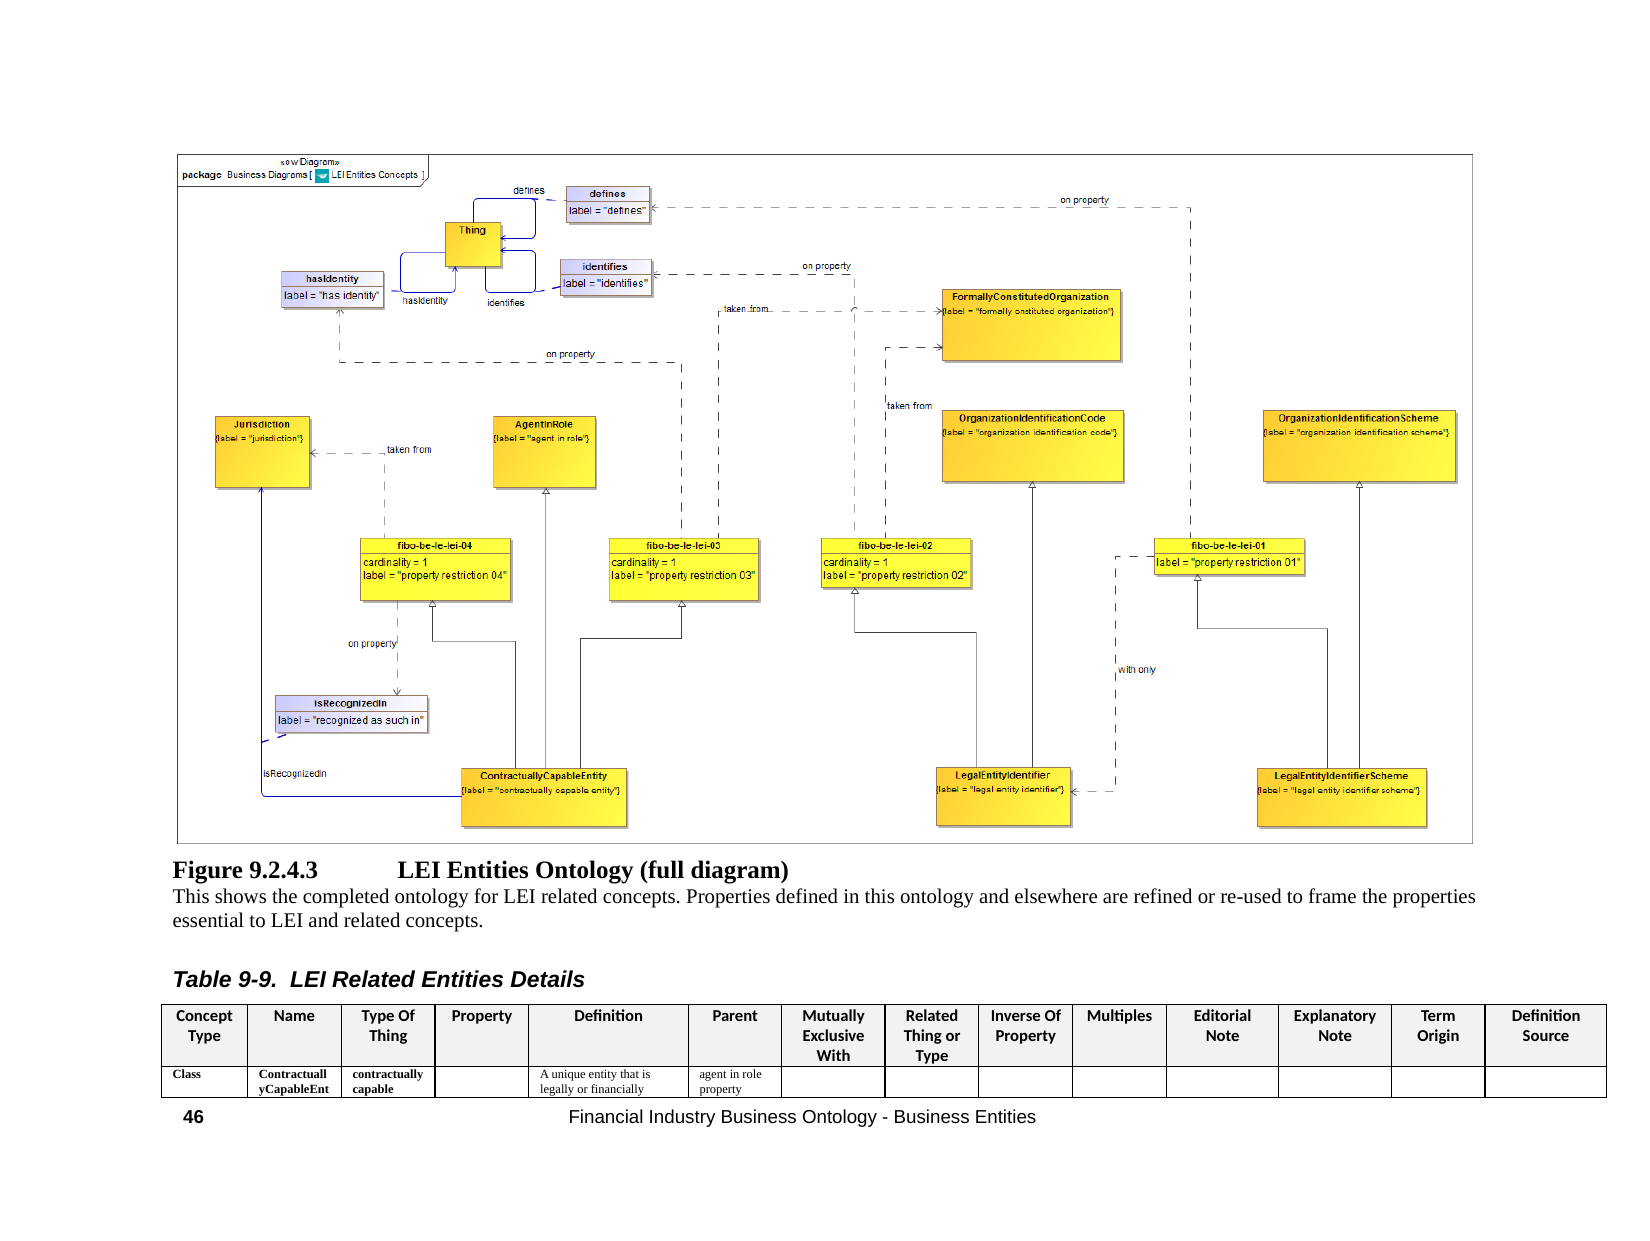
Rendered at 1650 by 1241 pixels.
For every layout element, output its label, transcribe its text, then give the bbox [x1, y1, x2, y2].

table_header Definition Source [1486, 1005, 1606, 1066]
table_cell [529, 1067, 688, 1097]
table_cell [1073, 1067, 1166, 1097]
table_cell [1486, 1067, 1606, 1097]
table_cell contractually capable entity [342, 1067, 434, 1097]
table_cell [1392, 1067, 1484, 1097]
table_header Mutually Exclusive With [782, 1005, 884, 1066]
table_cell ContractuallyCapableEntity [248, 1067, 341, 1097]
table_cell [1167, 1067, 1278, 1097]
table_header Property [436, 1005, 528, 1066]
table_header Term Origin [1392, 1005, 1484, 1066]
text This shows the completed ontology for LEI related concepts. Properties defined in this ontology and elsewhere are refined or re-used to frame the properties essential to LEI and related concepts. [172, 884, 1537, 932]
table_header Inverse Of Property [979, 1005, 1072, 1066]
table_cell [886, 1067, 978, 1097]
text Figure 9.2.4.3 LEI Entities Ontology (full diagram) [172, 856, 1537, 884]
table_header Definition [529, 1005, 688, 1066]
text Table 9-9. LEI Related Entities Details [172, 966, 1537, 992]
table_header Multiples [1073, 1005, 1166, 1066]
table_cell [782, 1067, 884, 1097]
table_cell Class [162, 1067, 247, 1097]
table_header Explanatory Note [1279, 1005, 1391, 1066]
table_header Type Of Thing [342, 1005, 434, 1066]
table_header Name [248, 1005, 341, 1066]
table_header Related Thing or Type [886, 1005, 978, 1066]
table_header Editorial Note [1167, 1005, 1278, 1066]
table_header Parent [689, 1005, 781, 1066]
table_cell [1279, 1067, 1391, 1097]
table_header Concept Type [162, 1005, 247, 1066]
table_cell [979, 1067, 1072, 1097]
table_cell [436, 1067, 528, 1097]
picture [172, 150, 1485, 856]
